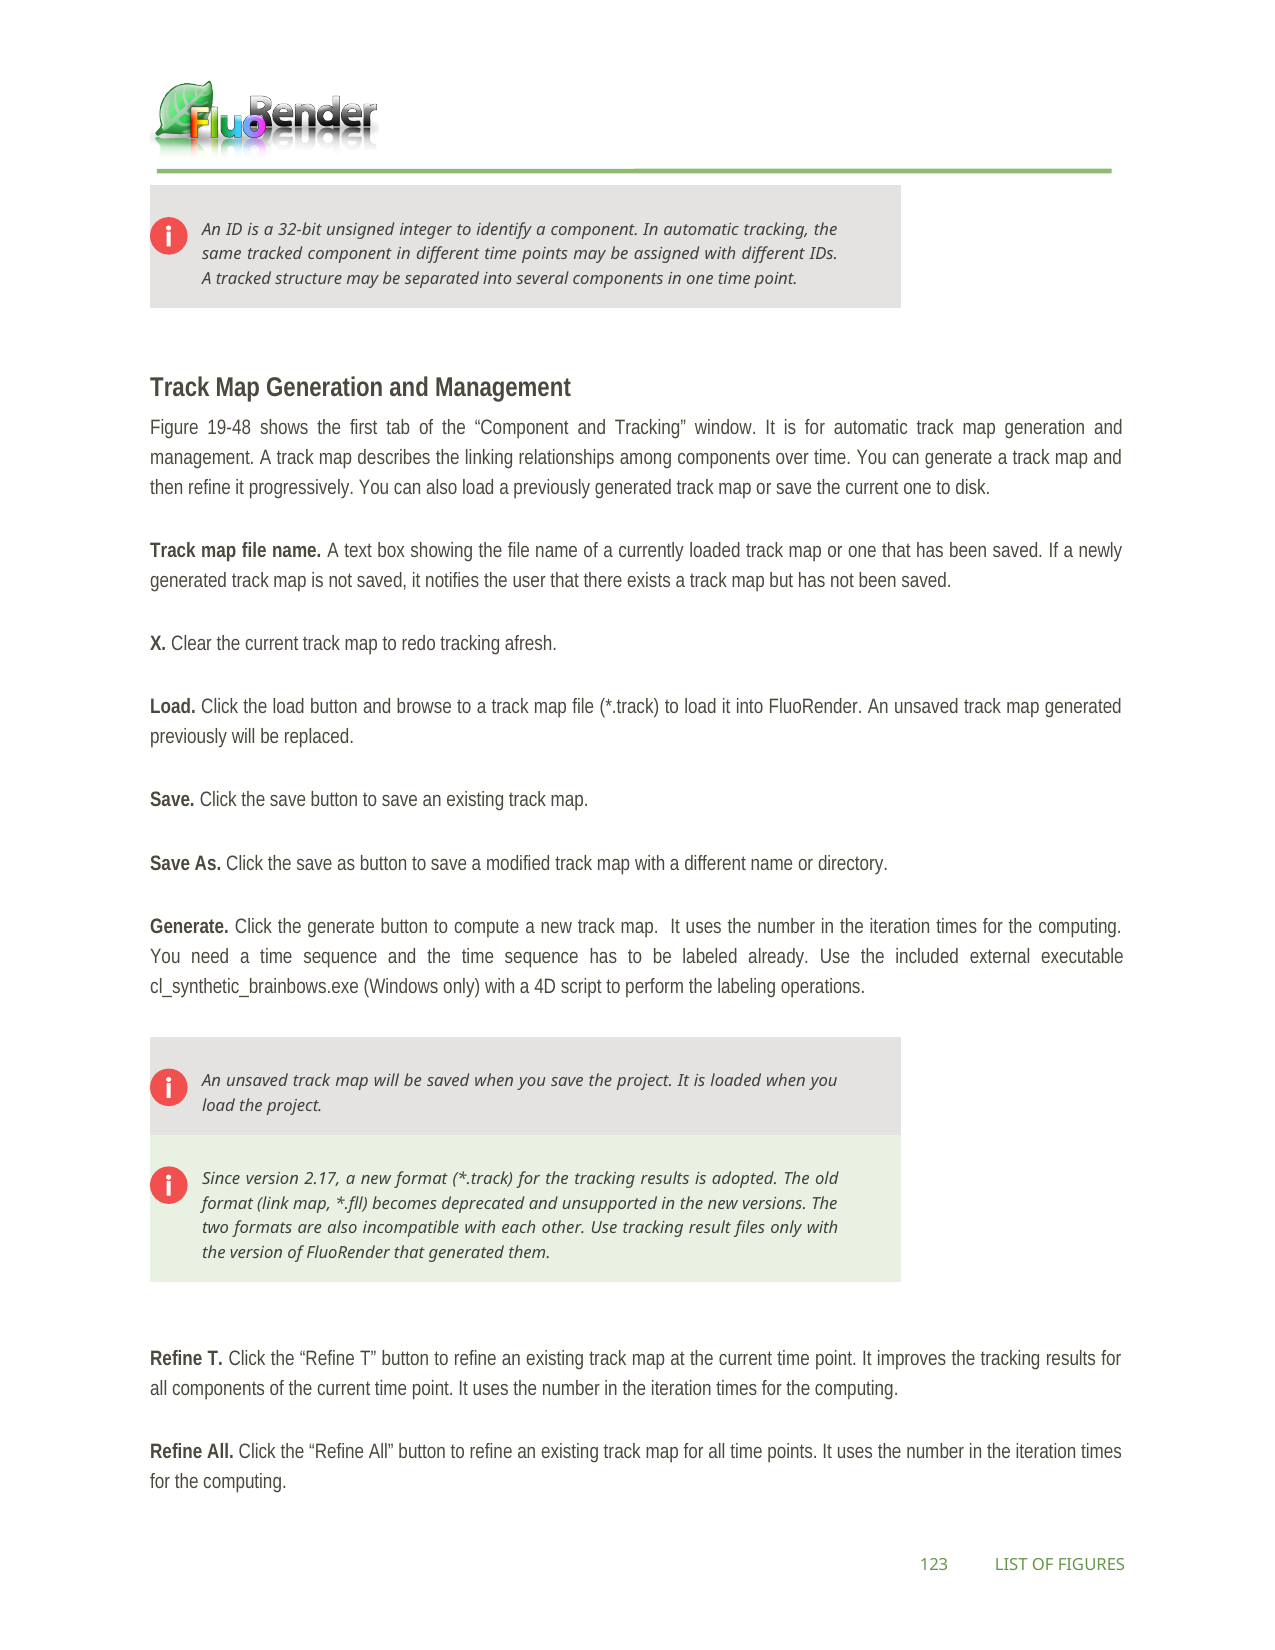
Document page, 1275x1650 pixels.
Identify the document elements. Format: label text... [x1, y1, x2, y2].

text Refine All. Click the “Refine All” button to refine an existing track map for all time points. It uses the number in the iteration times for the computing. [150, 1439, 1125, 1492]
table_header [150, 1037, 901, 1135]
text Save. Click the save button to save an existing track map. [150, 787, 1125, 811]
text Load. Click the load button and browse to a track map file (*.track) to load it into FluoRender. An unsaved track map generated previously will be replaced. [150, 694, 1125, 748]
text Track map file name. A text box showing the file name of a currently loaded track map or one that has been saved. If a newly generated track map is not saved, it notifies the user that there exists a track map but has not been saved. [150, 538, 1125, 592]
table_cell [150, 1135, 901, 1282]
text Generate. Click the generate button to compute a new track map. It uses the number in the iteration times for the computing. You need a time sequence and the time sequence has to be labeled already. Use the included external executable cl_synthetic_brainbows.exe (Windows only) with a 4D script to perform the labeling operations. [150, 914, 1125, 998]
subtitle Track Map Generation and Management [150, 371, 1125, 402]
text X. Clear the current track map to redo tracking afresh. [150, 631, 1125, 655]
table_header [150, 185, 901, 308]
text Save As. Click the save as button to save a modified track map with a different name or directory. [150, 851, 1125, 874]
picture [150, 75, 379, 162]
text Refine T. Click the “Refine T” button to refine an existing track map at the current time point. It improves the tracking results for all components of the current time point. It uses the number in the iteration times for the computing. [150, 1346, 1125, 1399]
